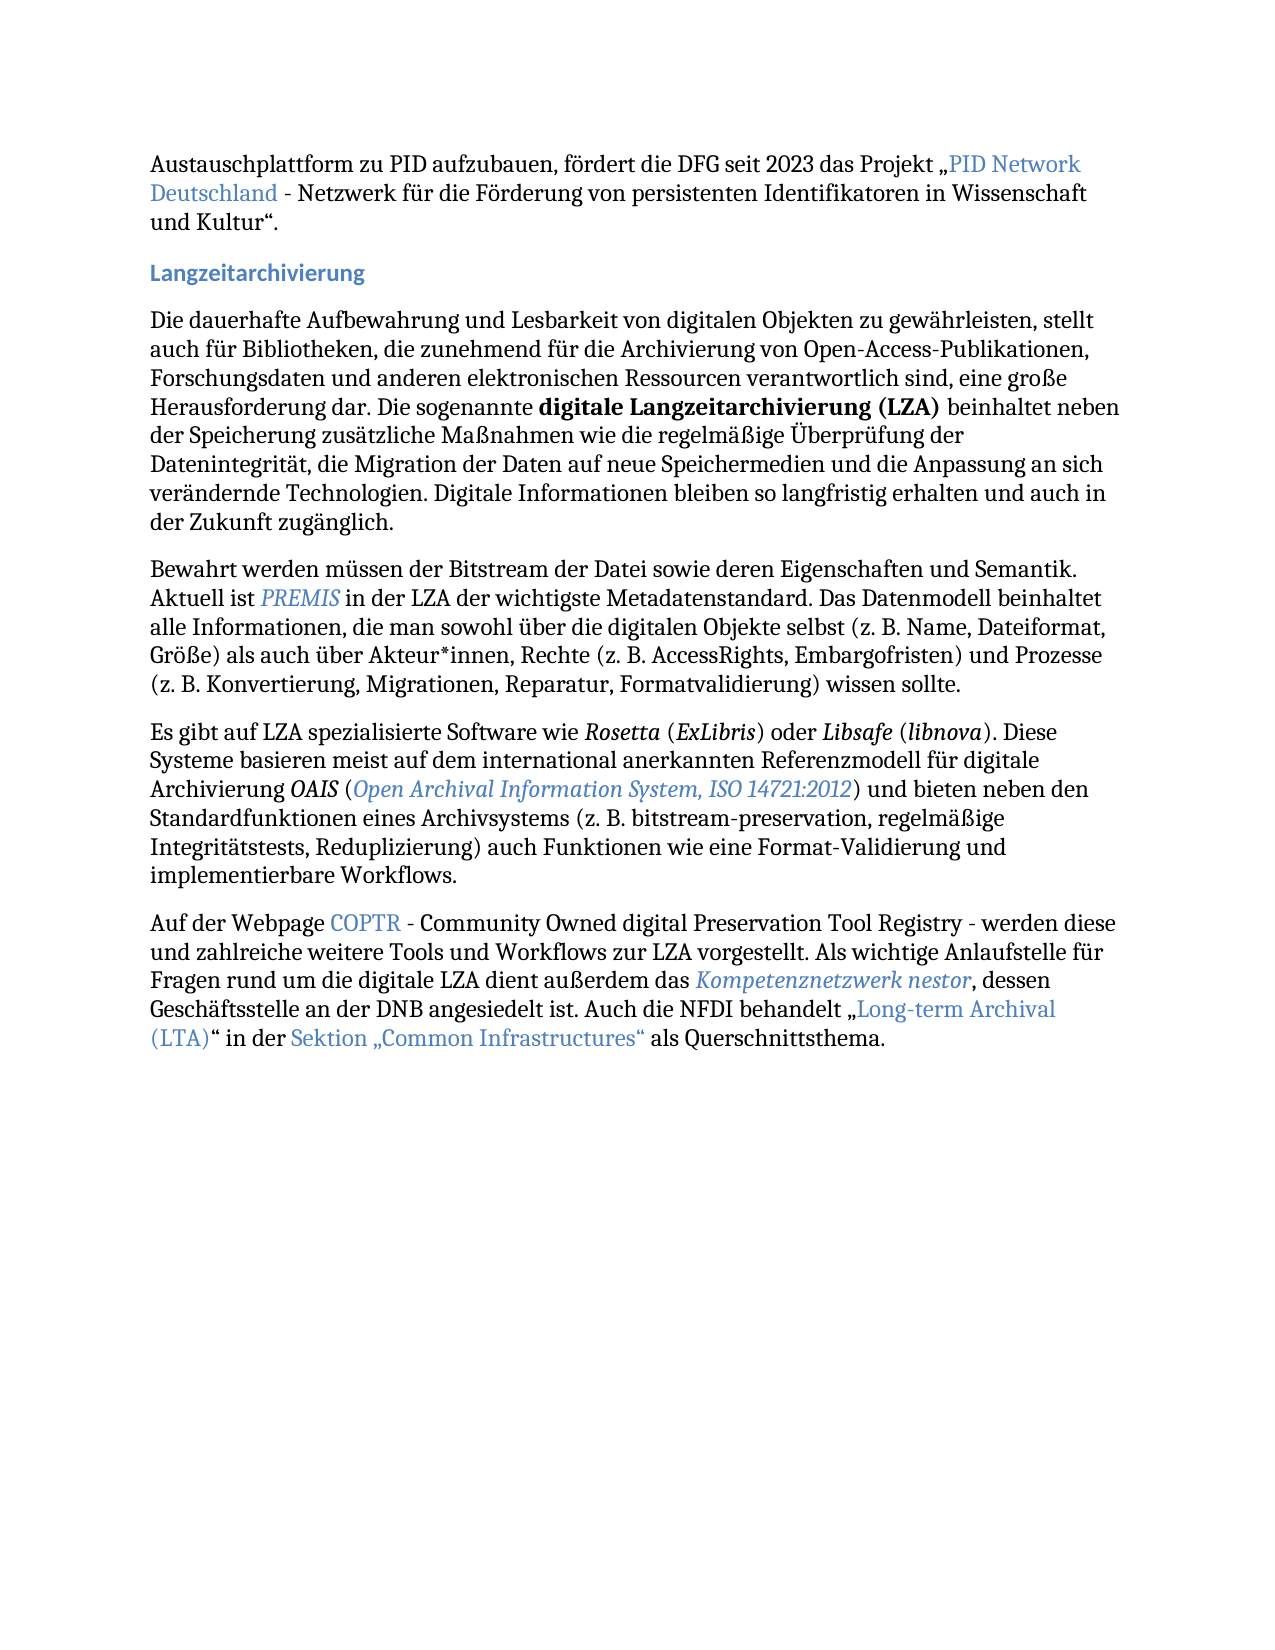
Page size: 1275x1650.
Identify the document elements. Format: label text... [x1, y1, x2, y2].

text Die dauerhafte Aufbewahrung und Lesbarkeit von digitalen Objekten zu gewährleisten, stellt auch für Bibliotheken, die zunehmend für die Archivierung von Open-Access-Publikationen, Forschungsdaten und anderen elektronischen Ressourcen verantwortlich sind, eine große Herausforderung dar. Die sogenannte digitale Langzeitarchivierung (LZA) beinhaltet neben der Speicherung zusätzliche Maßnahmen wie die regelmäßige Überprüfung der Datenintegrität, die Migration der Daten auf neue Speichermedien und die Anpassung an sich verändernde Technologien. Digitale Informationen bleiben so langfristig erhalten und auch in der Zukunft zugänglich. [150, 306, 1125, 536]
text Bewahrt werden müssen der Bitstream der Datei sowie deren Eigenschaften und Semantik. Aktuell ist PREMIS in der LZA der wichtigste Metadatenstandard. Das Datenmodell beinhaltet alle Informationen, die man sowohl über die digitalen Objekte selbst (z. B. Name, Dateiformat, Größe) als auch über Akteur*innen, Rechte (z. B. AccessRights, Embargofristen) und Prozesse (z. B. Konvertierung, Migrationen, Reparatur, Formatvalidierung) wissen sollte. [150, 555, 1125, 699]
text Es gibt auf LZA spezialisierte Software wie Rosetta (ExLibris) oder Libsafe (libnova). Diese Systeme basieren meist auf dem international anerkannten Referenzmodell für digitale Archivierung OAIS (Open Archival Information System, ISO 14721:2012) und bieten neben den Standardfunktionen eines Archivsystems (z. B. bitstream-preservation, regelmäßige Integritätstests, Reduplizierung) auch Funktionen wie eine Format-Validierung und implementierbare Workflows. [150, 718, 1125, 890]
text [150, 150, 1125, 236]
subtitle Langzeitarchivierung [150, 257, 1125, 288]
text Auf der Webpage COPTR - Community Owned digital Preservation Tool Registry - werden diese und zahlreiche weitere Tools und Workflows zur LZA vorgestellt. Als wichtige Anlaufstelle für Fragen rund um die digitale LZA dient außerdem das Kompetenznetzwerk nestor, dessen Geschäftsstelle an der DNB angesiedelt ist. Auch die NFDI behandelt „Long-term Archival (LTA)“ in der Sektion „Common Infrastructures“ als Querschnittsthema. [150, 909, 1125, 1053]
